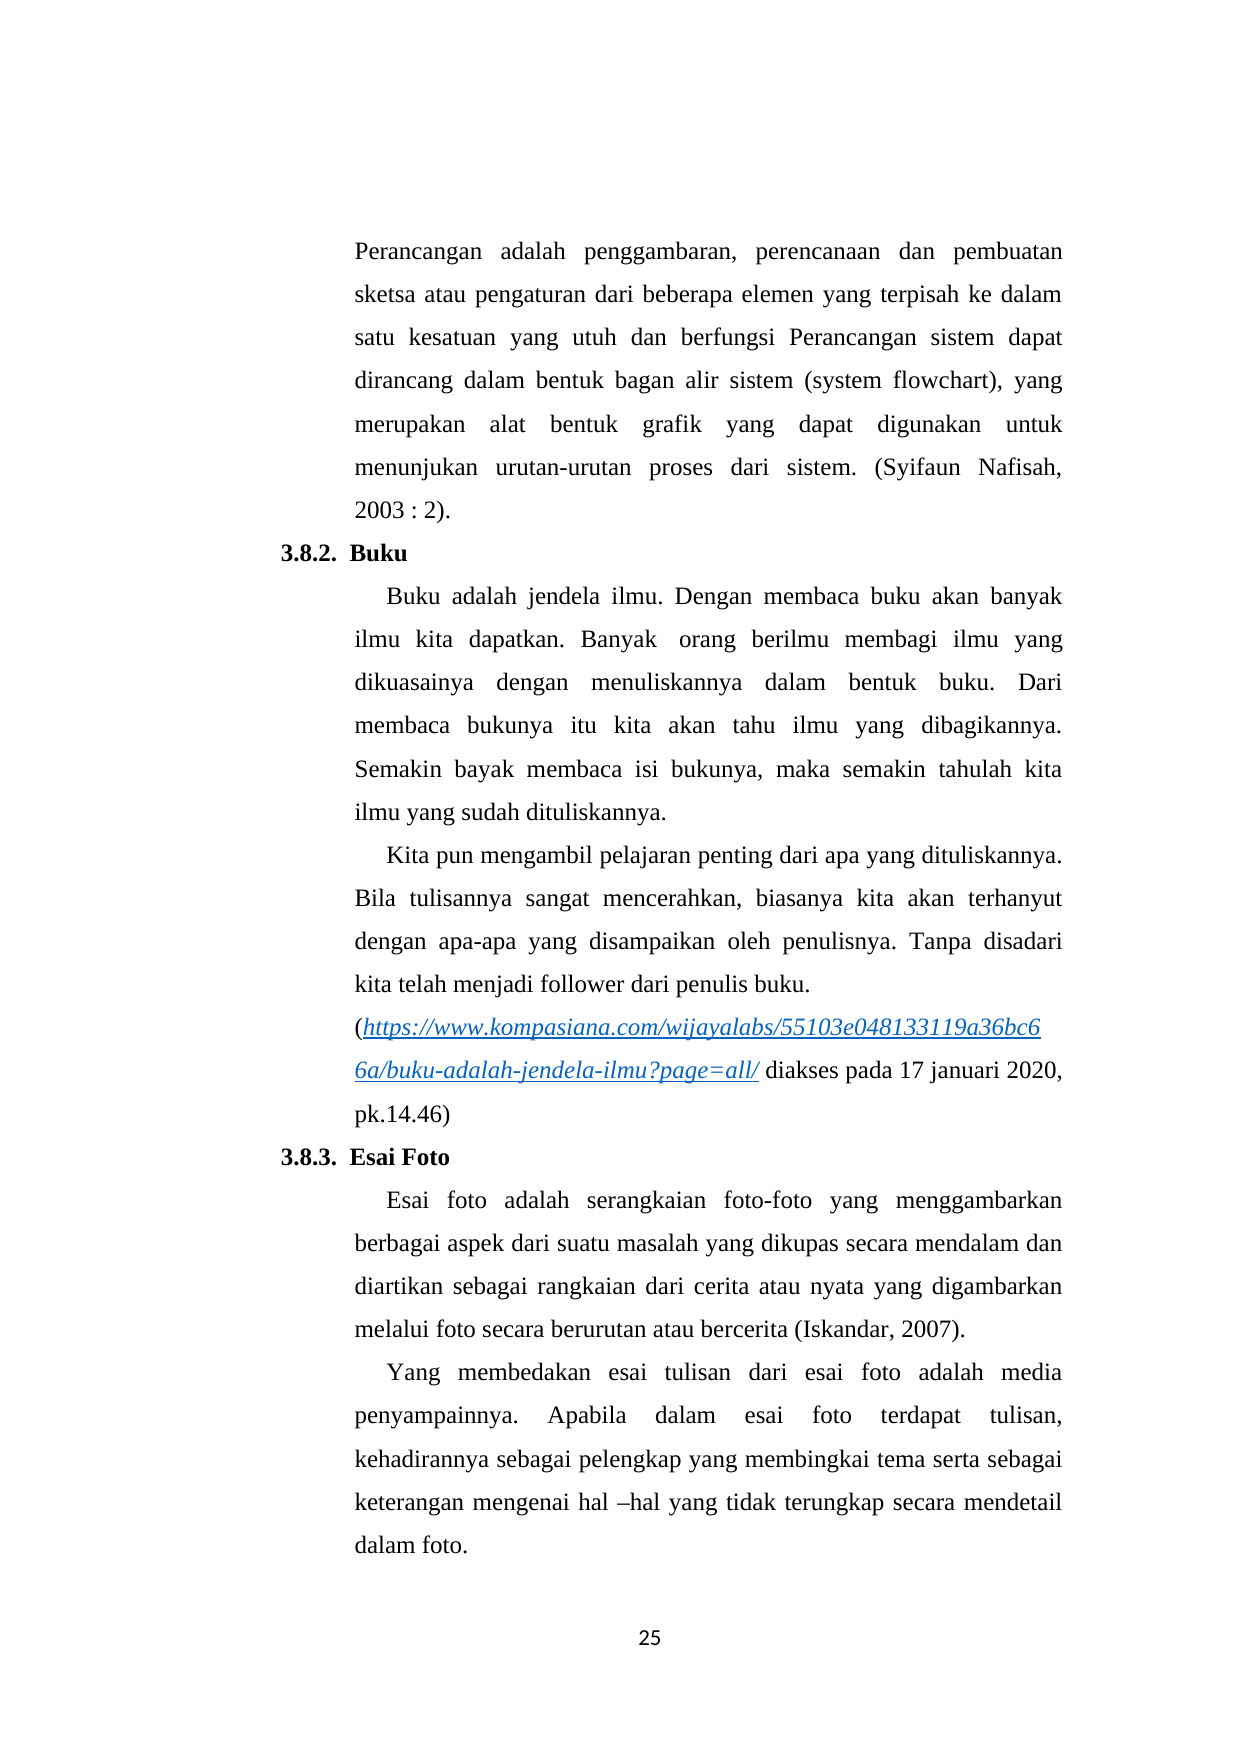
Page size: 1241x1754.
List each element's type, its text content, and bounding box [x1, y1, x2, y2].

list 3.8.2. Buku [281, 538, 1063, 567]
list Yang membedakan esai tulisan dari esai foto adalah media penyampainnya. Apabila dalam esai foto terdapat tulisan, kehadirannya sebagai pelengkap yang membingkai tema serta sebagai keterangan mengenai hal –hal yang tidak terungkap secara mendetail dalam foto. [354, 1357, 1063, 1559]
list (https://www.kompasiana.com/wijayalabs/55103e048133119a36bc6 6a/buku-adalah-jendela-ilmu?page=all/ diakses pada 17 januari 2020, pk.14.46) [354, 1012, 1063, 1127]
list Buku adalah jendela ilmu. Dengan membaca buku akan banyak ilmu kita dapatkan. Banyak orang berilmu membagi ilmu yang dikuasainya dengan menuliskannya dalam bentuk buku. Dari membaca bukunya itu kita akan tahu ilmu yang dibagikannya. Semakin bayak membaca isi bukunya, maka semakin tahulah kita ilmu yang sudah dituliskannya. [354, 581, 1063, 826]
list Kita pun mengambil pelajaran penting dari apa yang dituliskannya. Bila tulisannya sangat mencerahkan, biasanya kita akan terhanyut dengan apa-apa yang disampaikan oleh penulisnya. Tanpa disadari kita telah menjadi follower dari penulis buku. [354, 840, 1063, 998]
list Perancangan adalah penggambaran, perencanaan dan pembuatan sketsa atau pengaturan dari beberapa elemen yang terpisah ke dalam satu kesatuan yang utuh dan berfungsi Perancangan sistem dapat dirancang dalam bentuk bagan alir sistem (system flowchart), yang merupakan alat bentuk grafik yang dapat digunakan untuk menunjukan urutan-urutan proses dari sistem. (Syifaun Nafisah, 2003 : 2). [354, 236, 1063, 524]
list 3.8.3. Esai Foto [281, 1142, 1063, 1171]
list Esai foto adalah serangkaian foto-foto yang menggambarkan berbagai aspek dari suatu masalah yang dikupas secara mendalam dan diartikan sebagai rangkaian dari cerita atau nyata yang digambarkan melalui foto secara berurutan atau bercerita (Iskandar, 2007). [354, 1185, 1063, 1343]
